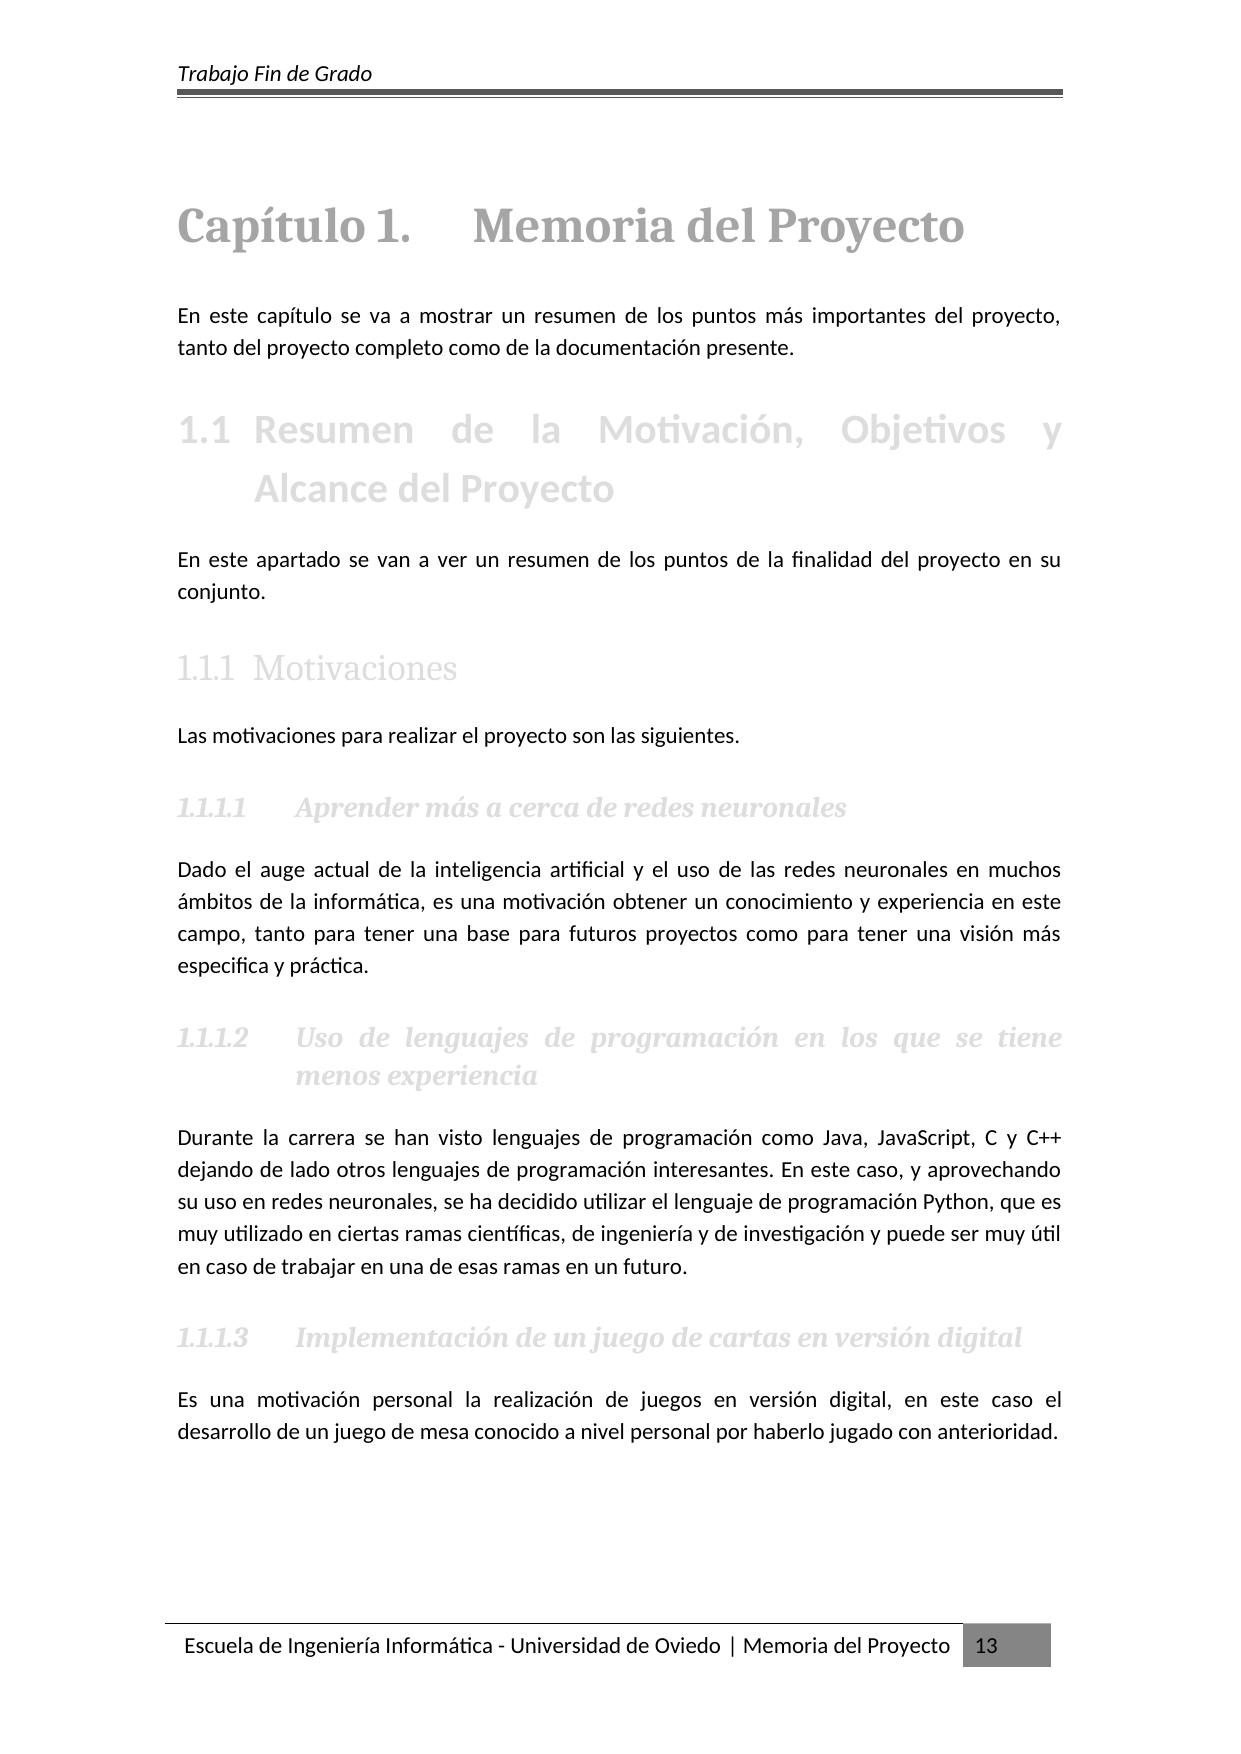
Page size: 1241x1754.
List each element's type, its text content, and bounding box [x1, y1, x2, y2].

subtitle Memoria del Proyecto [177, 198, 1063, 255]
subtitle Aprender más a cerca de redes neuronales [177, 791, 1063, 825]
subtitle Resumen de la Motivación, Objetivos y Alcance del Proyecto [177, 403, 1063, 512]
text Es una motivación personal la realización de juegos en versión digital, en este caso el desarrollo de un juego de mesa conocido a nivel personal por haberlo jugado con anterioridad. [177, 1385, 1063, 1445]
text En este capítulo se va a mostrar un resumen de los puntos más importantes del proyecto, tanto del proyecto completo como de la documentación presente. [177, 301, 1063, 361]
subtitle Motivaciones [177, 647, 1063, 690]
text Durante la carrera se han visto lenguajes de programación como Java, JavaScript, C y C++ dejando de lado otros lenguajes de programación interesantes. En este caso, y aprovechando su uso en redes neuronales, se ha decidido utilizar el lenguaje de programación Python, que es muy utilizado en ciertas ramas científicas, de ingeniería y de investigación y puede ser muy útil en caso de trabajar en una de esas ramas en un futuro. [177, 1123, 1063, 1280]
subtitle Uso de lenguajes de programación en los que se tiene menos experiencia [177, 1021, 1063, 1093]
subtitle Implementación de un juego de cartas en versión digital [177, 1321, 1063, 1355]
text Dado el auge actual de la inteligencia artificial y el uso de las redes neuronales en muchos ámbitos de la informática, es una motivación obtener un conocimiento y experiencia en este campo, tanto para tener una base para futuros proyectos como para tener una visión más especifica y práctica. [177, 855, 1063, 979]
text Las motivaciones para realizar el proyecto son las siguientes. [177, 721, 1063, 749]
text En este apartado se van a ver un resumen de los puntos de la finalidad del proyecto en su conjunto. [177, 545, 1063, 605]
